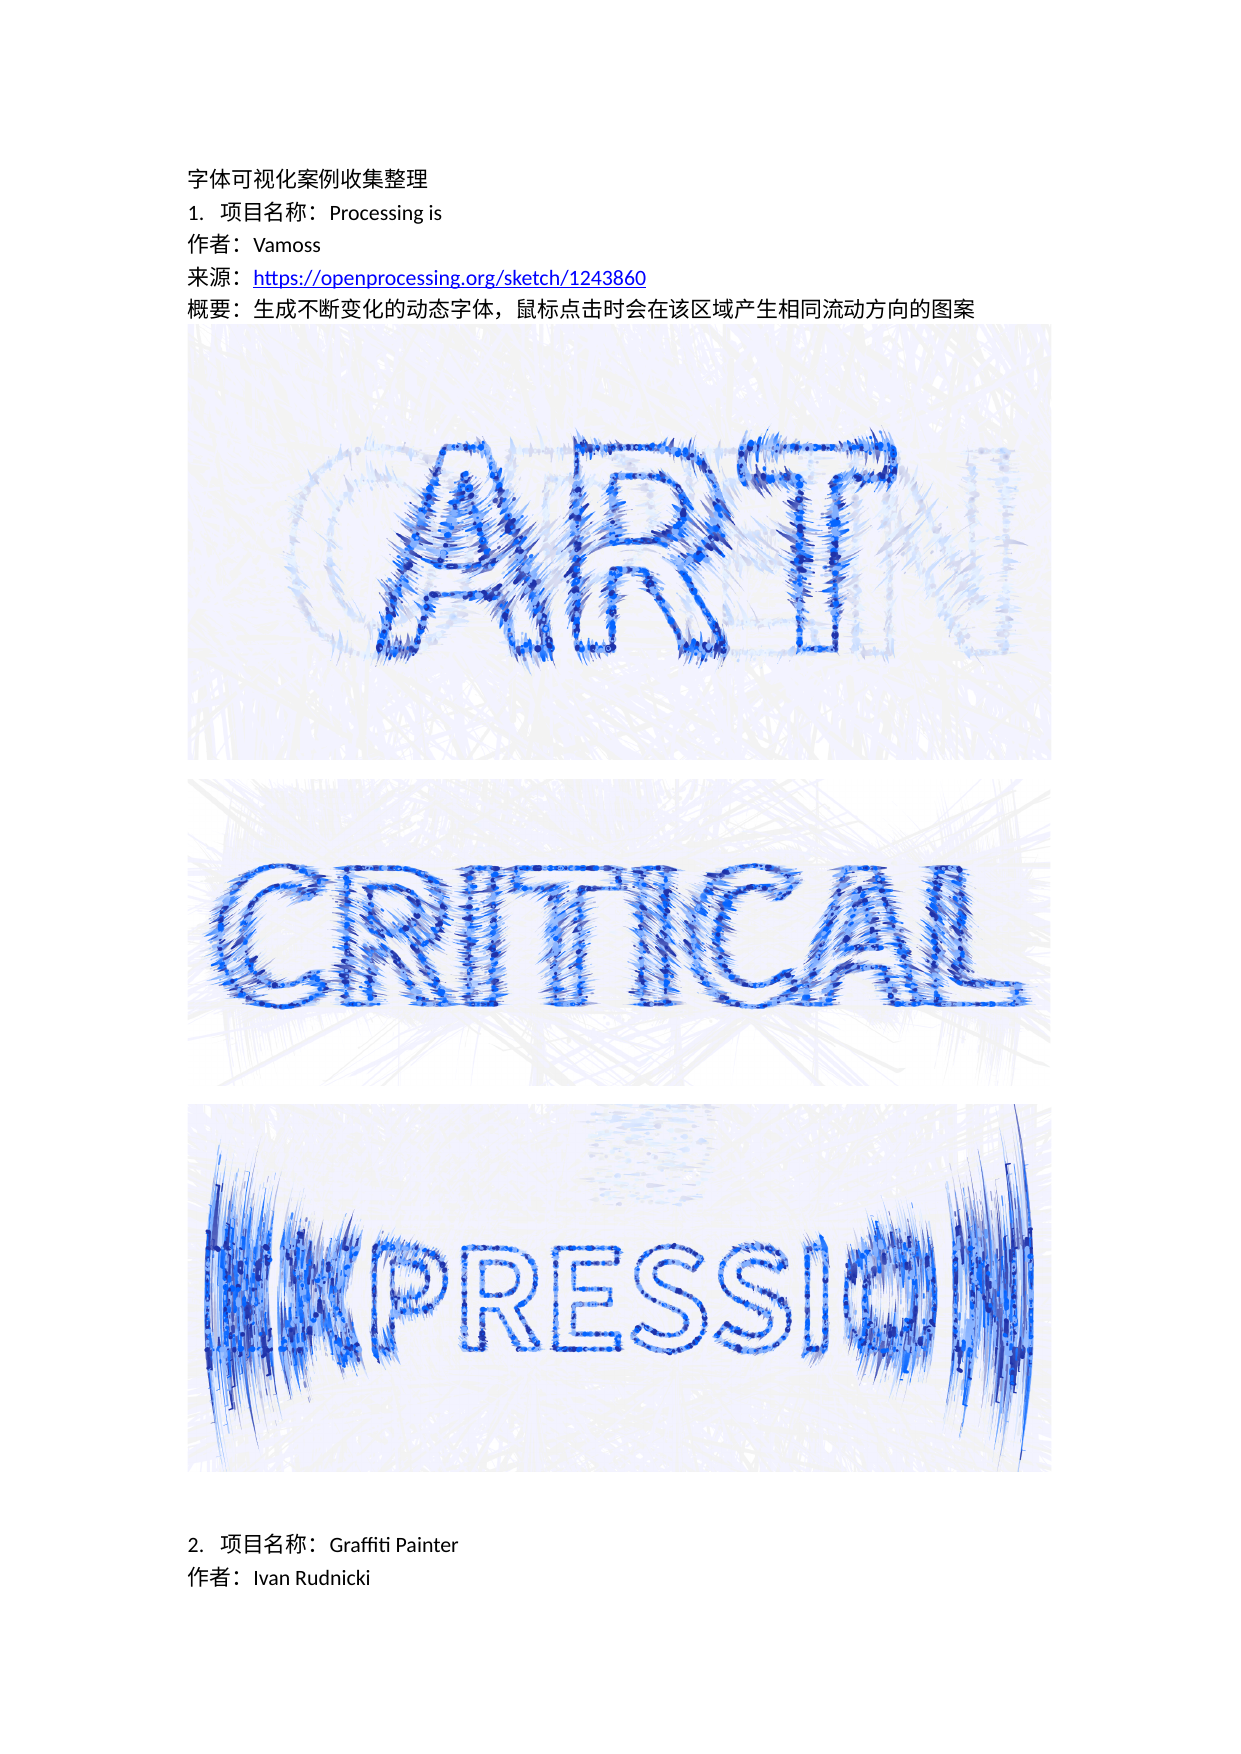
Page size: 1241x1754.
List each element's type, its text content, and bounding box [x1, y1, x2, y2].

picture [187, 1104, 1052, 1472]
picture [187, 324, 1052, 760]
list 来源：https://openprocessing.org/sketch/1243860 [187, 259, 1053, 292]
picture [187, 779, 1051, 1086]
list 项目名称：Processing is [187, 194, 1053, 227]
list 概要：生成不断变化的动态字体，鼠标点击时会在该区域产生相同流动方向的图案 [187, 292, 1053, 324]
list 作者：Vamoss [187, 227, 1053, 259]
list 作者：Ivan Rudnicki [187, 1559, 1053, 1592]
list 项目名称：Graffiti Painter [187, 1527, 1053, 1559]
text 字体可视化案例收集整理 [187, 162, 1053, 194]
